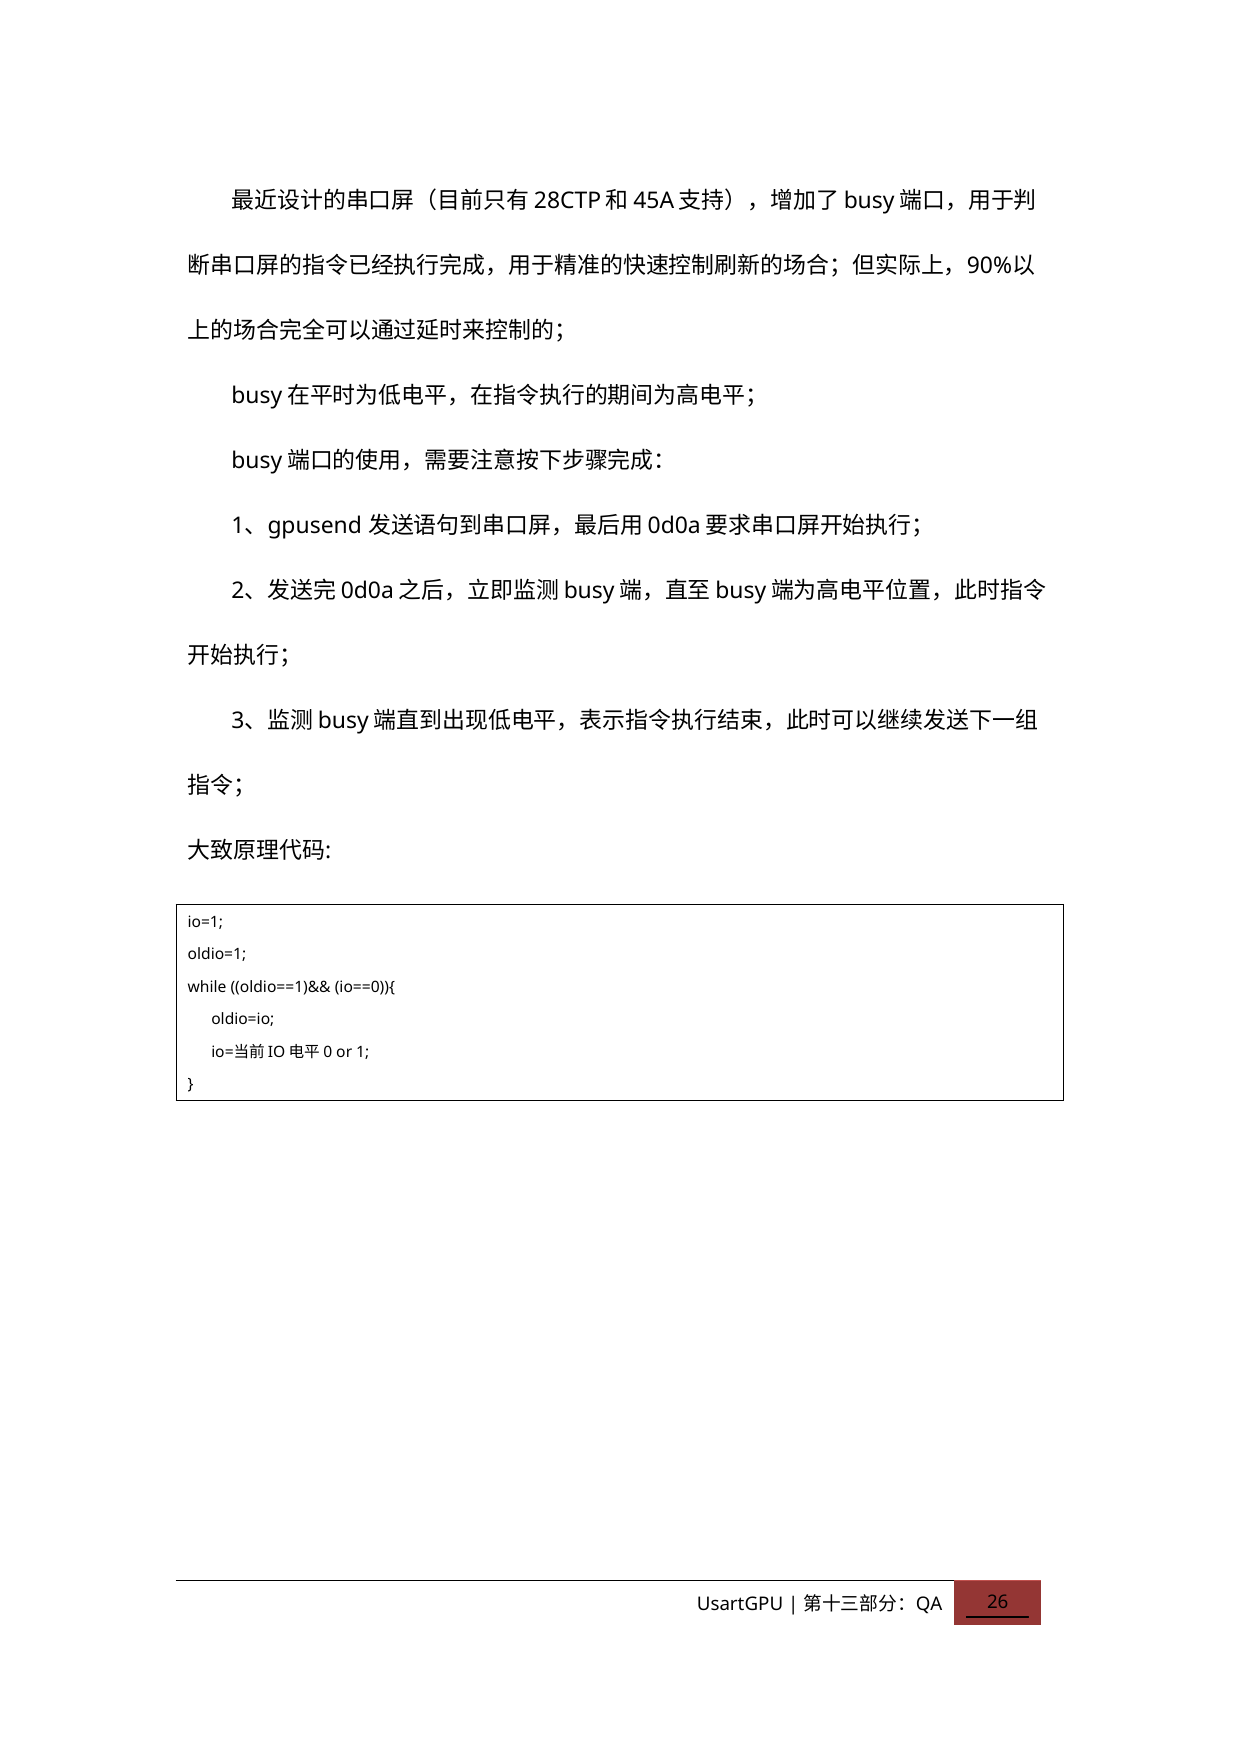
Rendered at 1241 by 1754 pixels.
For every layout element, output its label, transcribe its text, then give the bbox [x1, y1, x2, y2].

text 3、监测busy端直到出现低电平，表示指令执行结束，此时可以继续发送下一组指令； [187, 686, 1053, 816]
text 1、gpusend 发送语句到串口屏，最后用0d0a要求串口屏开始执行； [187, 491, 1053, 556]
text 2、发送完0d0a之后，立即监测busy端，直至busy端为高电平位置，此时指令开始执行； [187, 556, 1053, 686]
text busy端口的使用，需要注意按下步骤完成： [187, 426, 1053, 491]
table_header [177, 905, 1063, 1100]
text 最近设计的串口屏（目前只有28CTP和45A支持），增加了busy端口，用于判断串口屏的指令已经执行完成，用于精准的快速控制刷新的场合；但实际上，90%以上的场合完全可以通过延时来控制的； [187, 166, 1053, 361]
text 大致原理代码: [187, 816, 1053, 881]
text busy在平时为低电平，在指令执行的期间为高电平； [187, 361, 1053, 426]
